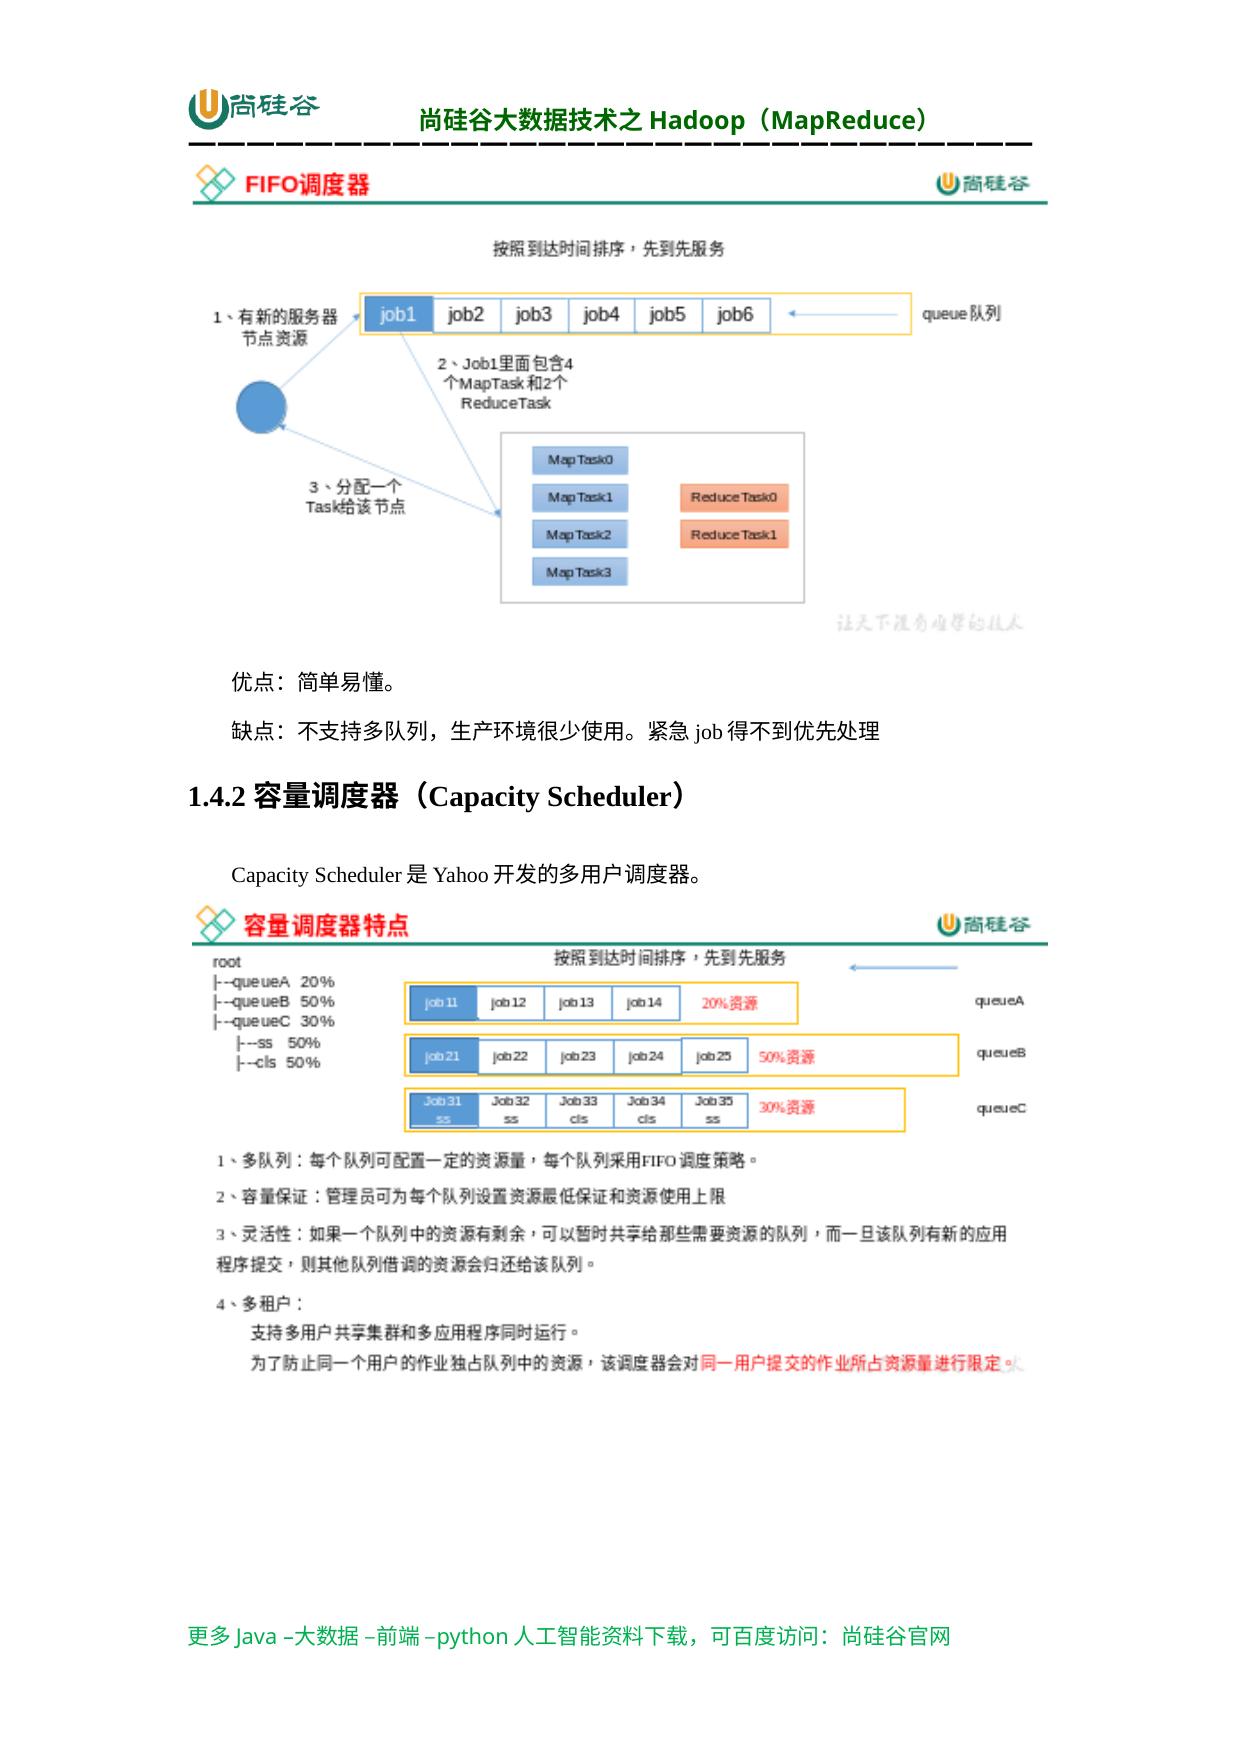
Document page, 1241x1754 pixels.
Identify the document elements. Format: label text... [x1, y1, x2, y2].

text Capacity Scheduler是Yahoo开发的多用户调度器。 [187, 857, 1053, 889]
text 优点：简单易懂。 [187, 665, 1053, 697]
subtitle 1.4.2 容量调度器（Capacity Scheduler） [187, 762, 1053, 827]
text 缺点：不支持多队列，生产环境很少使用。紧急job得不到优先处理 [187, 713, 1053, 746]
